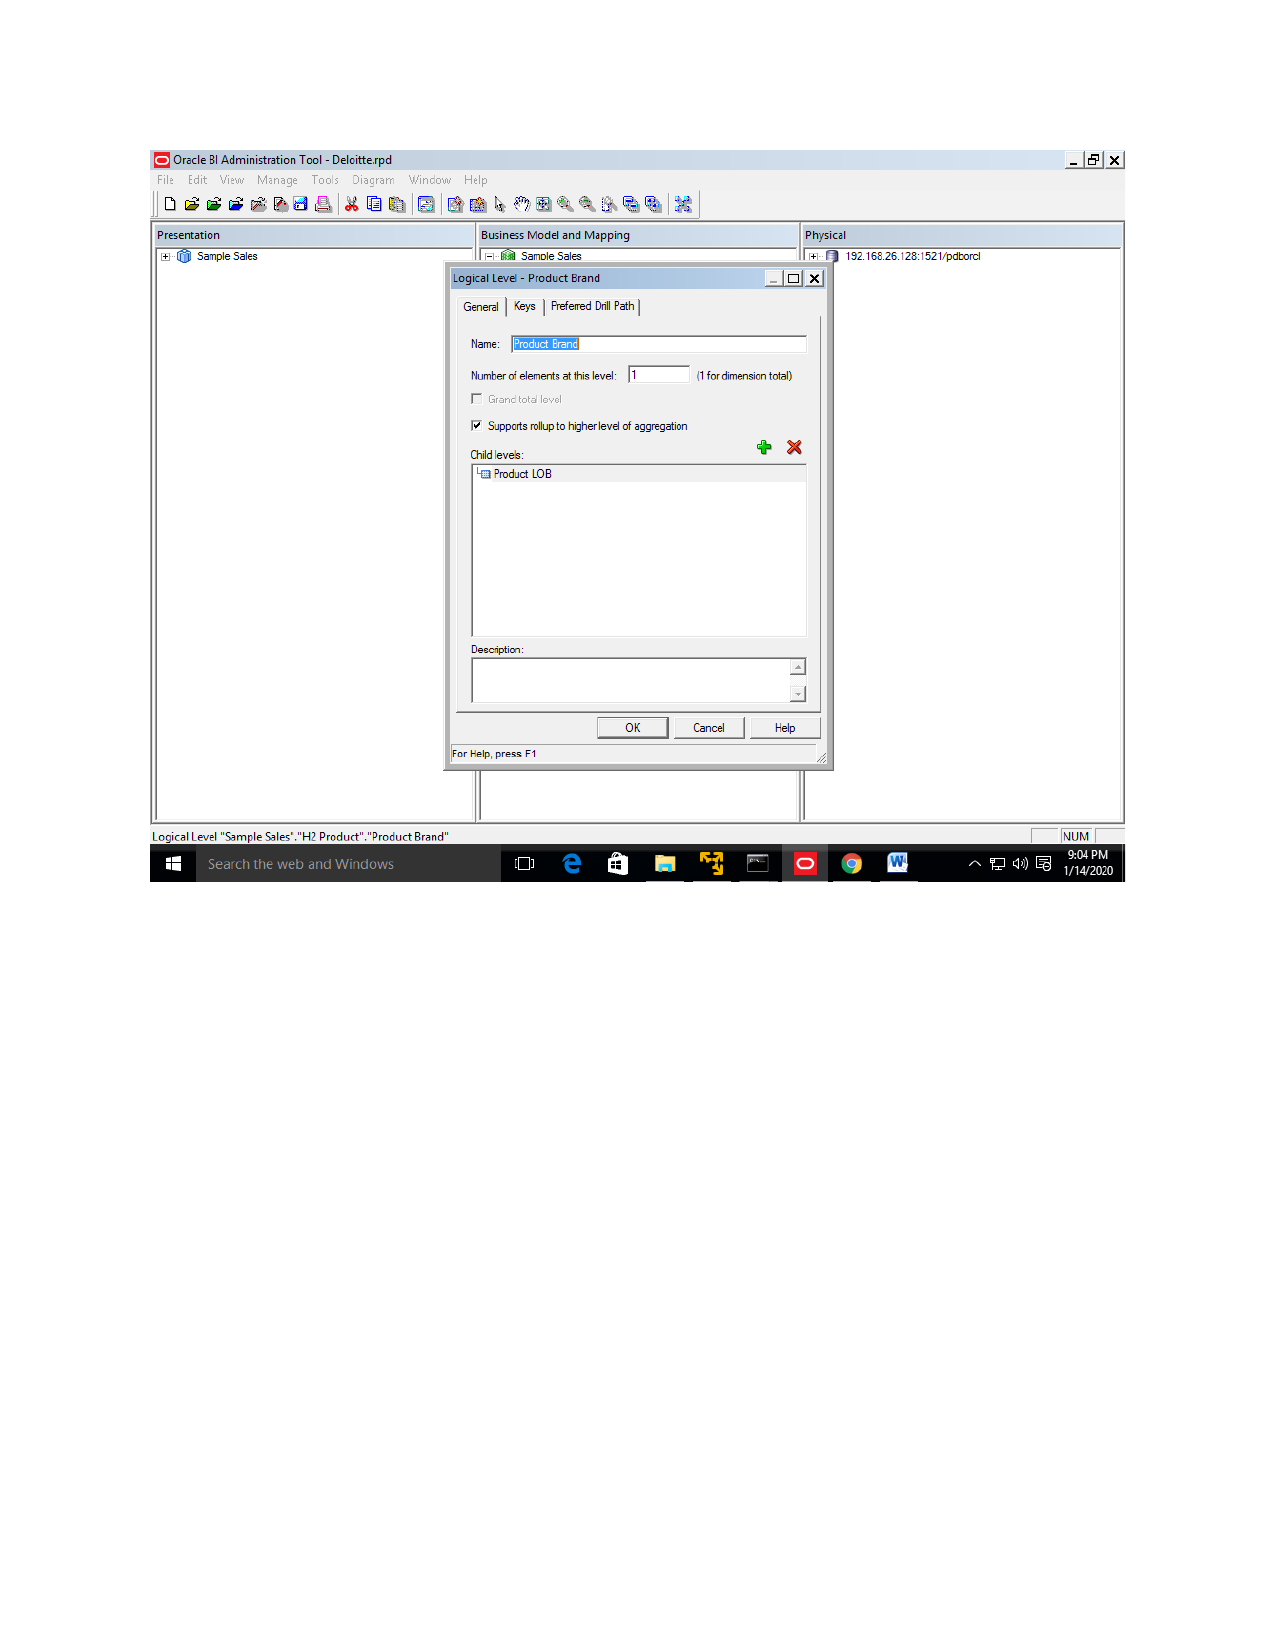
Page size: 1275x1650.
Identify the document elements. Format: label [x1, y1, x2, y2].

picture [150, 150, 1125, 882]
